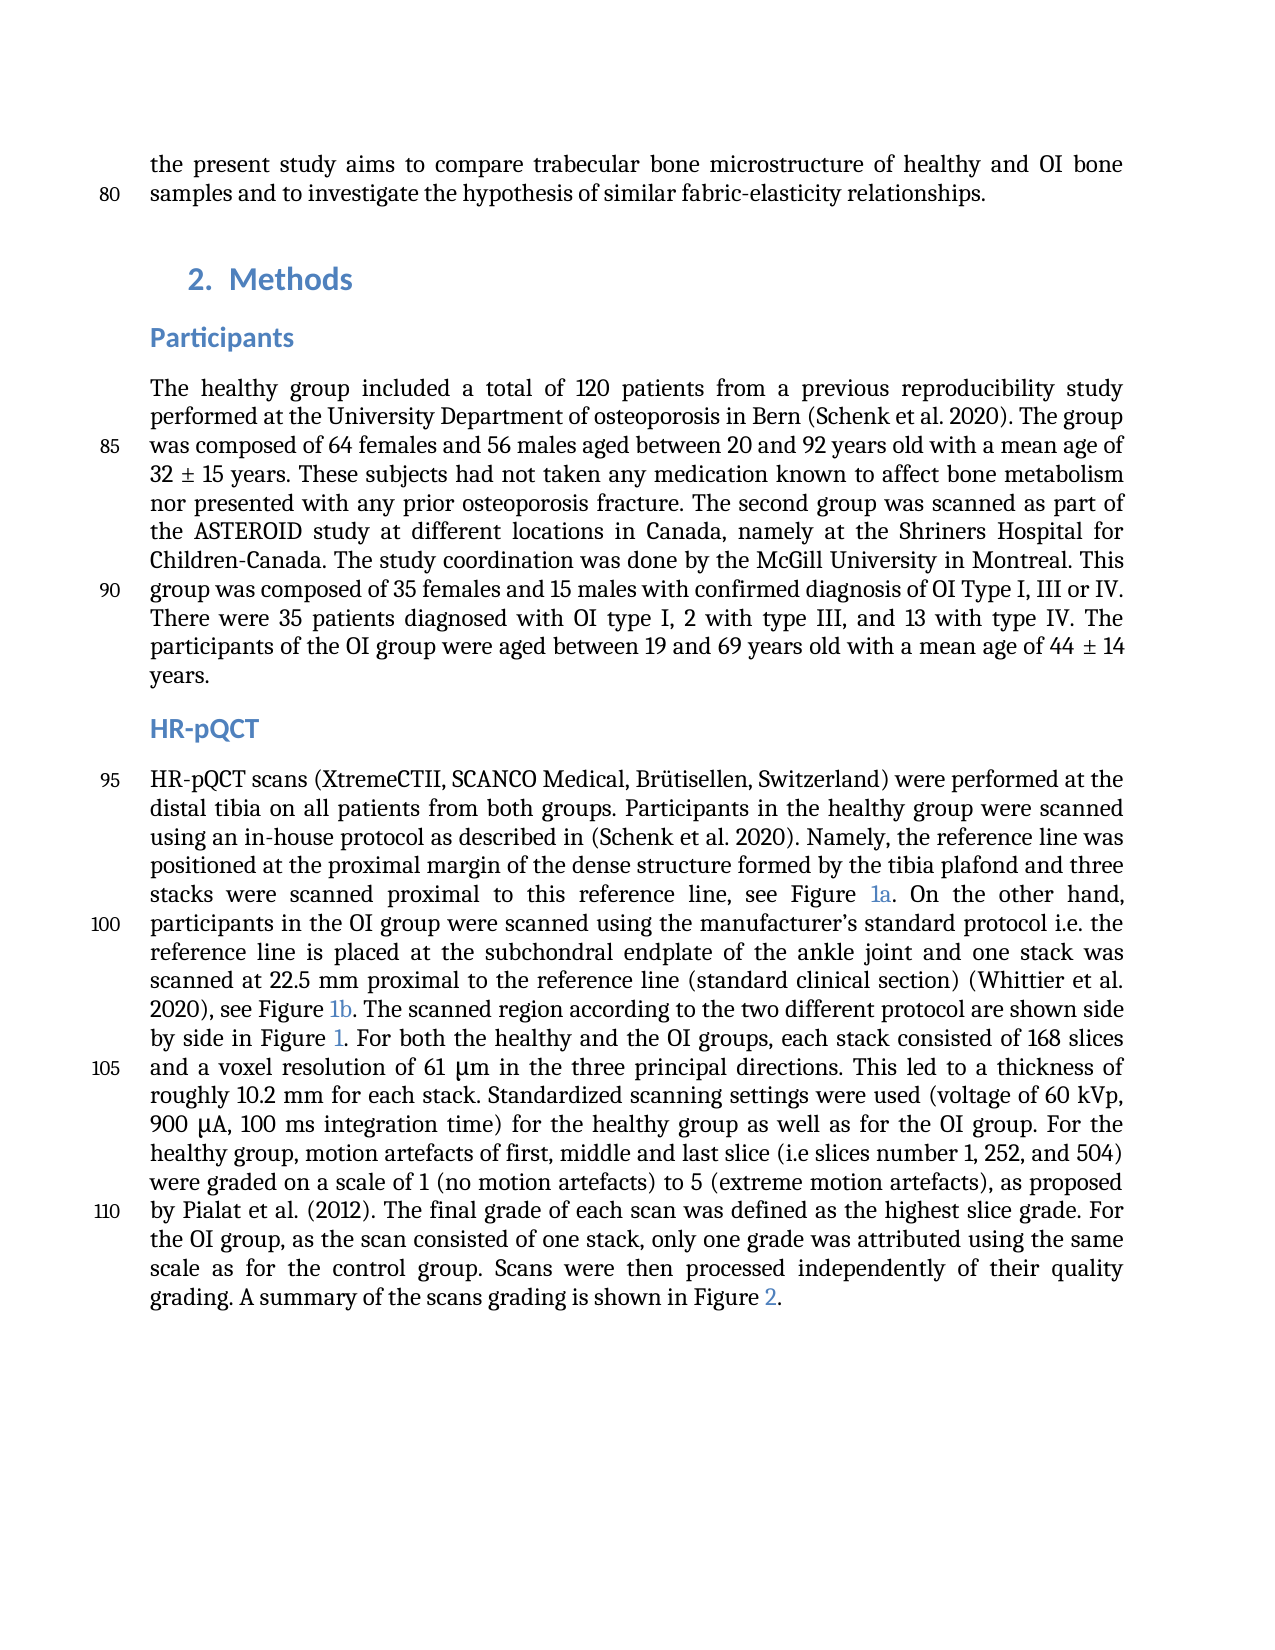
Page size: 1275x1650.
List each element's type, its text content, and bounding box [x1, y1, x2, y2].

text HR-pQCT scans (XtremeCTII, SCANCO Medical, Brütisellen, Switzerland) were performed at the distal tibia on all patients from both groups. Participants in the healthy group were scanned using an in-house protocol as described in (Schenk et al. 2020). Namely, the reference line was positioned at the proximal margin of the dense structure formed by the tibia plafond and three stacks were scanned proximal to this reference line, see Figure 1a. On the other hand, participants in the OI group were scanned using the manufacturer’s standard protocol i.e. the reference line is placed at the subchondral endplate of the ankle joint and one stack was scanned at 22.5 mm proximal to the reference line (standard clinical section) (Whittier et al. 2020), see Figure 1b. The scanned region according to the two different protocol are shown side by side in Figure 1. For both the healthy and the OI groups, each stack consisted of 168 slices and a voxel resolution of 61 μm in the three principal directions. This led to a thickness of roughly 10.2 mm for each stack. Standardized scanning settings were used (voltage of 60 kVp, 900 μA, 100 ms integration time) for the healthy group as well as for the OI group. For the healthy group, motion artefacts of first, middle and last slice (i.e slices number 1, 252, and 504) were graded on a scale of 1 (no motion artefacts) to 5 (extreme motion artefacts), as proposed by Pialat et al. (2012). The final grade of each scan was defined as the highest slice grade. For the OI group, as the scan consisted of one stack, only one grade was attributed using the same scale as for the control group. Scans were then processed independently of their quality grading. A summary of the scans grading is shown in Figure 2. [150, 765, 1125, 1311]
text The healthy group included a total of 120 patients from a previous reproducibility study performed at the University Department of osteoporosis in Bern (Schenk et al. 2020). The group was composed of 64 females and 56 males aged between 20 and 92 years old with a mean age of 32 15 years. These subjects had not taken any medication known to affect bone metabolism nor presented with any prior osteoporosis fracture. The second group was scanned as part of the ASTEROID study at different locations in Canada, namely at the Shriners Hospital for Children-Canada. The study coordination was done by the McGill University in Montreal. This group was composed of 35 females and 15 males with confirmed diagnosis of OI Type I, III or IV. There were 35 patients diagnosed with OI type I, 2 with type III, and 13 with type IV. The participants of the OI group were aged between 19 and 69 years old with a mean age of 44 14 years. [150, 373, 1125, 690]
subtitle HR-pQCT [150, 711, 1125, 746]
subtitle Methods [187, 257, 1125, 298]
subtitle Participants [150, 319, 1125, 355]
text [150, 150, 1125, 207]
